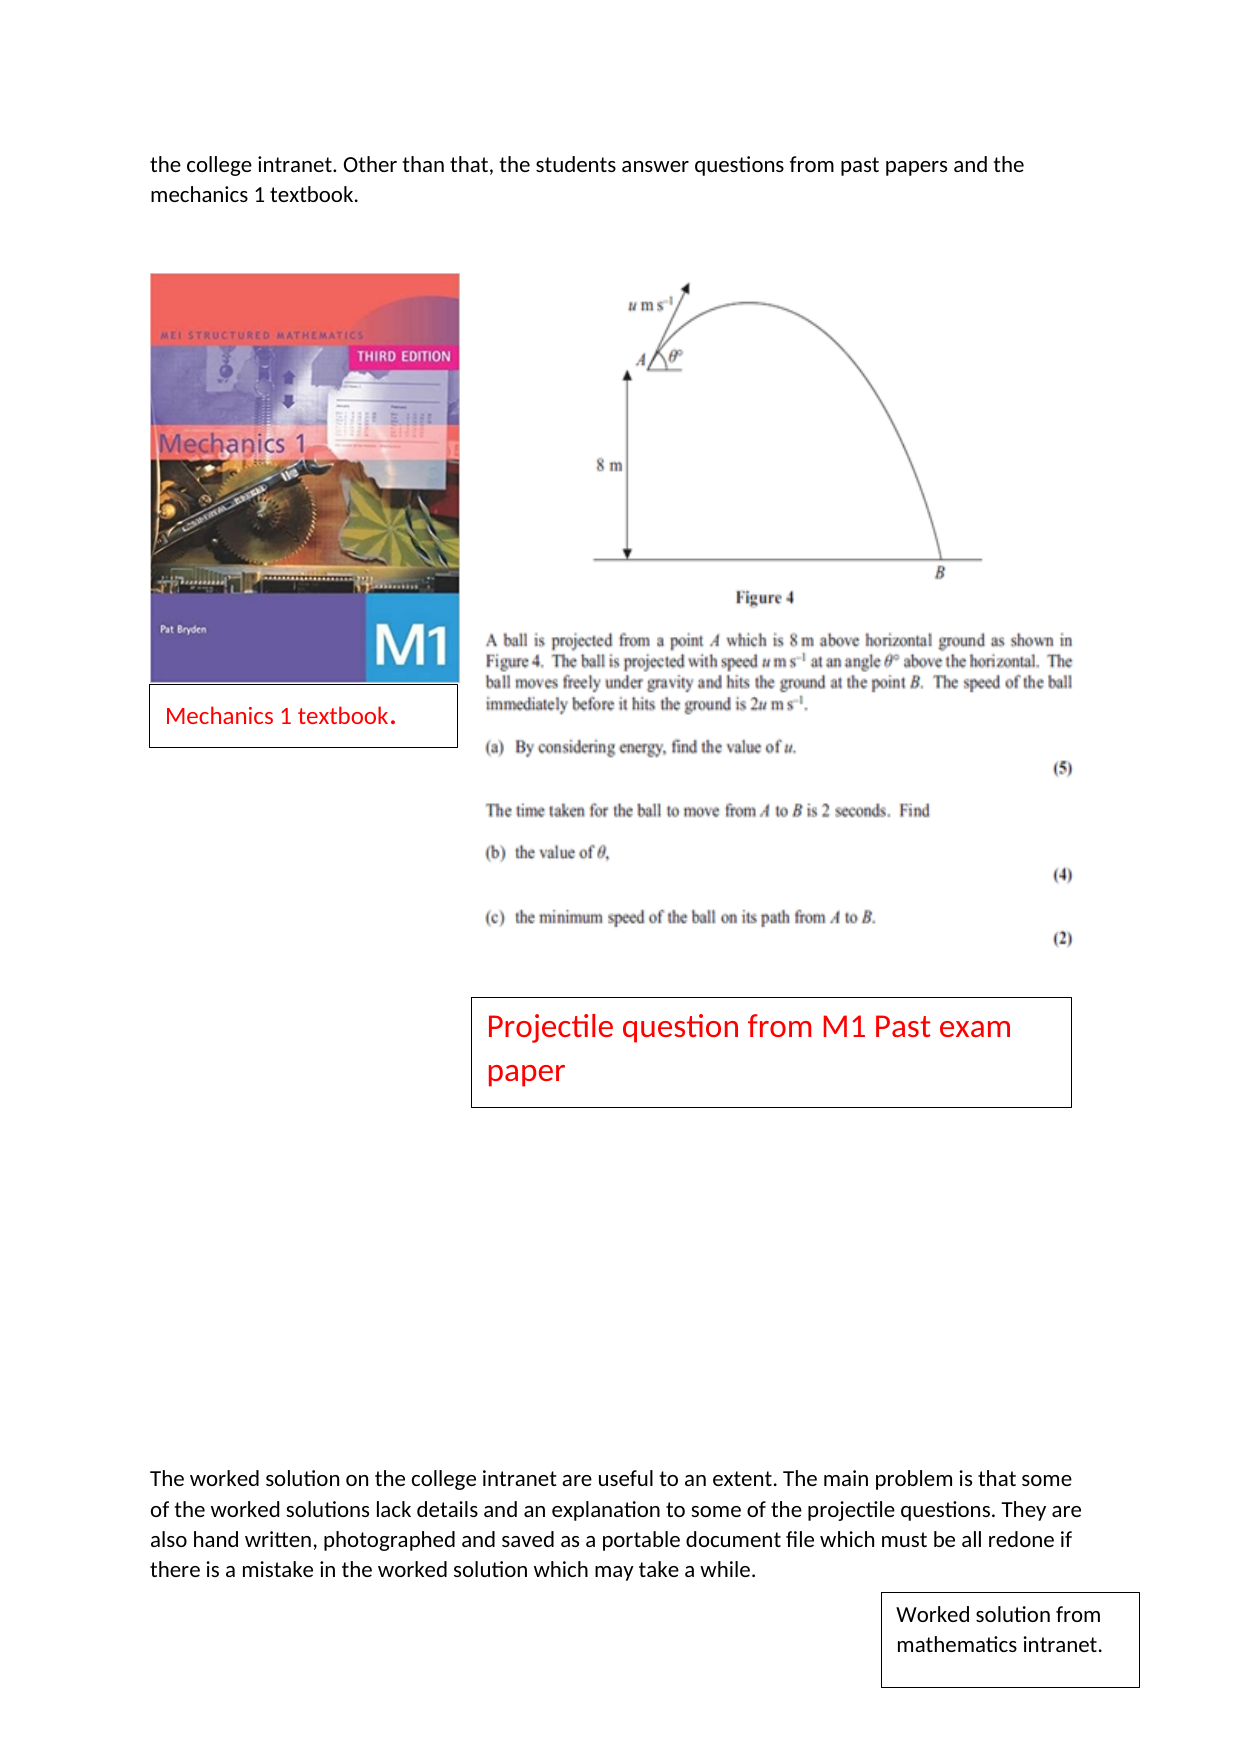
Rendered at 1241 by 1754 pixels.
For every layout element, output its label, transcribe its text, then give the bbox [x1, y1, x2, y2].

picture [478, 273, 1083, 958]
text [150, 150, 1090, 208]
text The worked solution on the college intranet are useful to an extent. The main problem is that some of the worked solutions lack details and an explanation to some of the projectile questions. They are also hand written, photographed and saved as a portable document file which must be all redone if there is a mistake in the worked solution which may take a while. [150, 1464, 1090, 1583]
picture [150, 273, 460, 683]
